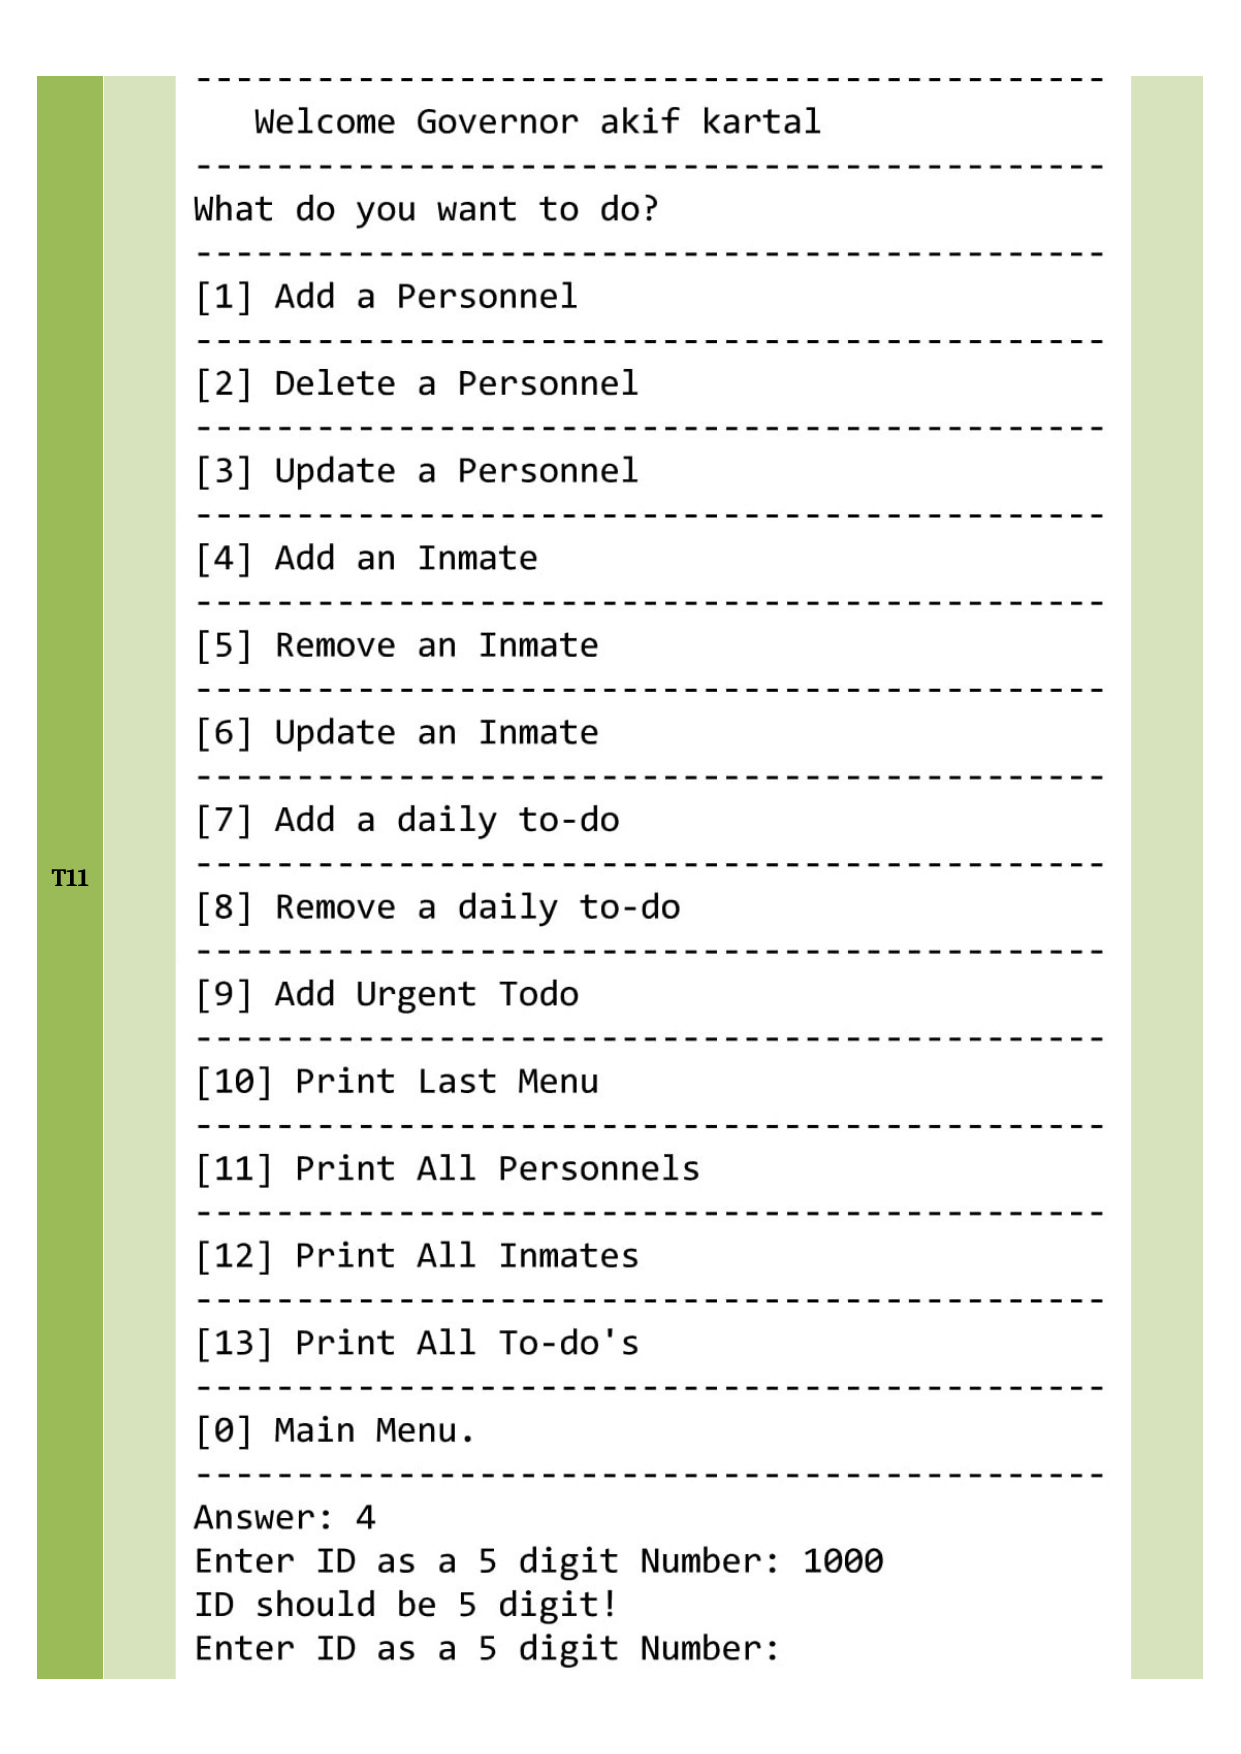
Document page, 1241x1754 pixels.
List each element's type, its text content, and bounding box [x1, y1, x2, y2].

table_cell T11 [37, 76, 103, 1679]
table_cell [1132, 76, 1203, 1679]
picture [175, 76, 1132, 1679]
table_cell [104, 76, 175, 1679]
